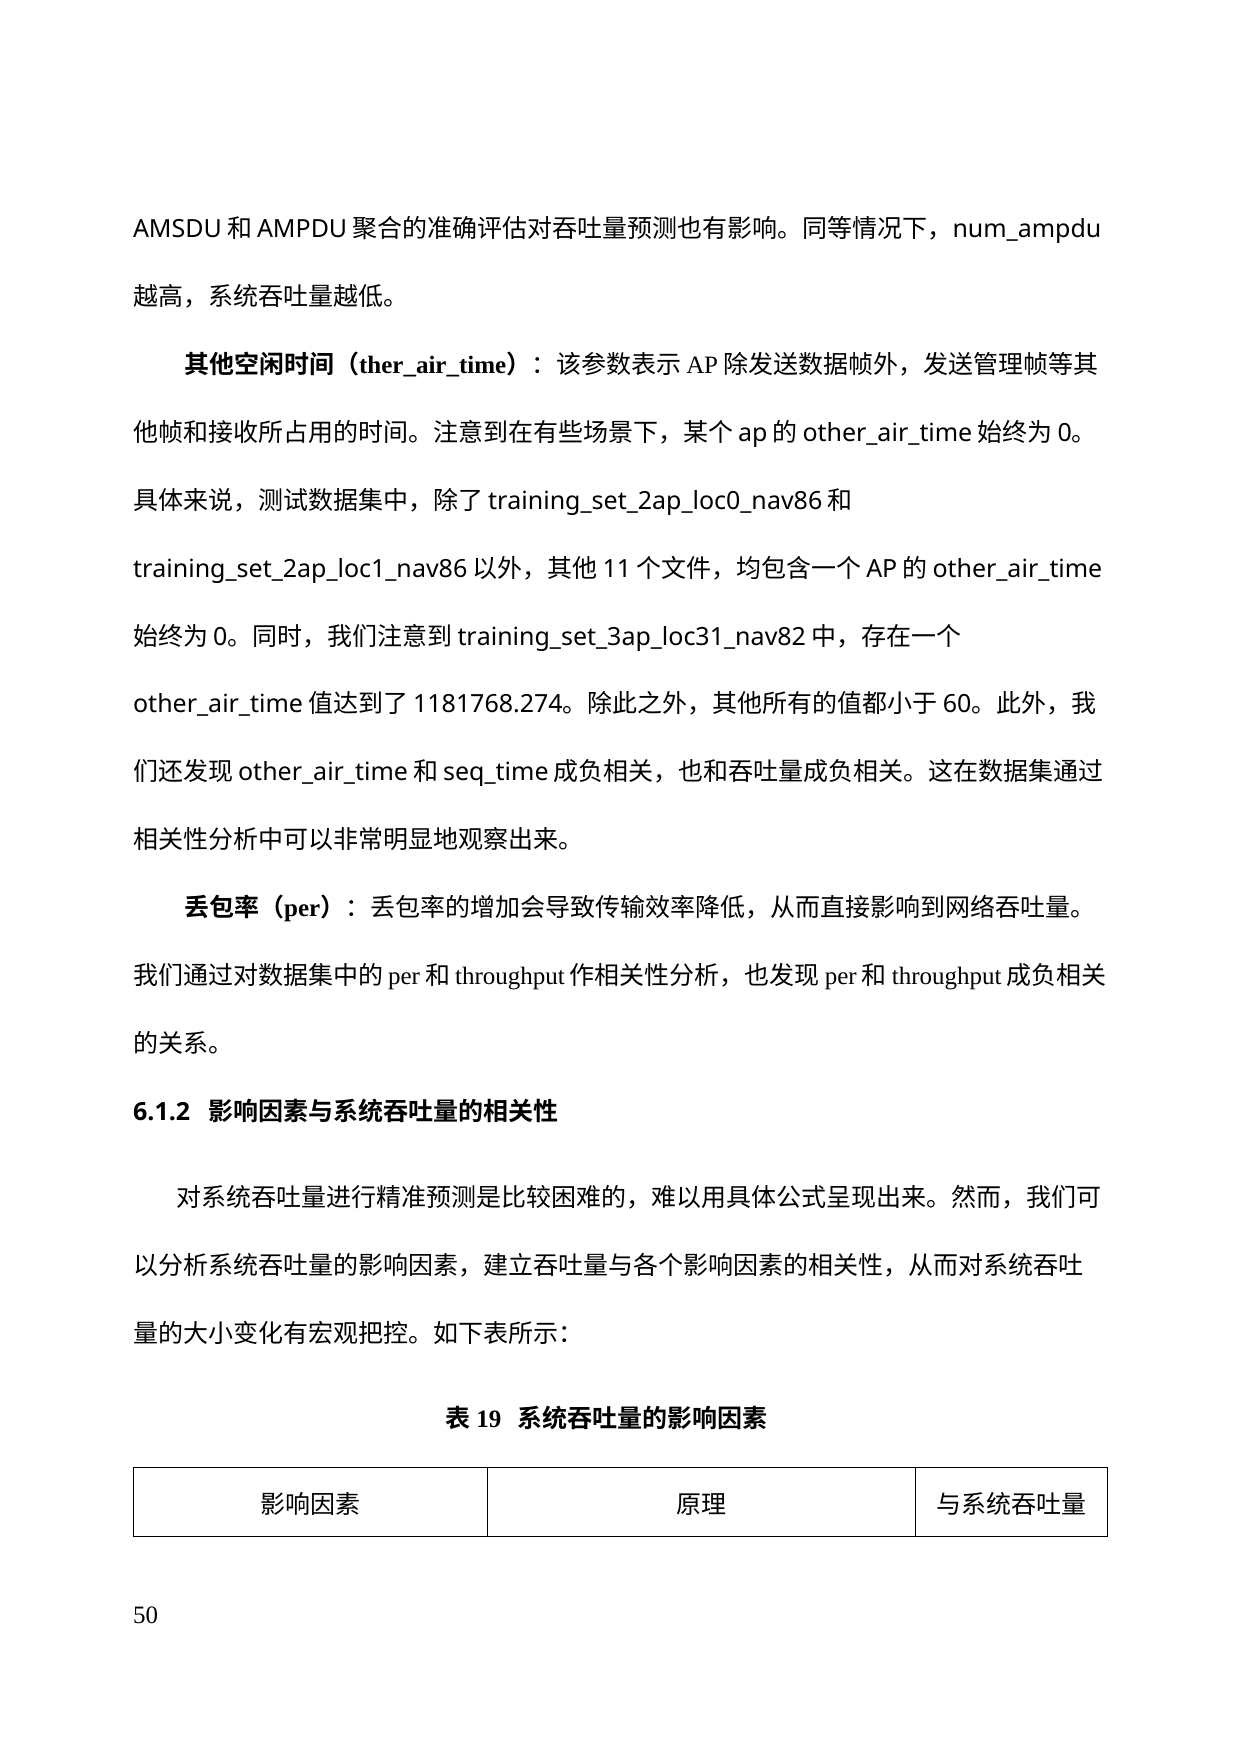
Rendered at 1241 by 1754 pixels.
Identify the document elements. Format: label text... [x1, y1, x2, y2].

text 对系统吞吐量进行精准预测是比较困难的，难以用具体公式呈现出来。然而，我们可以分析系统吞吐量的影响因素，建立吞吐量与各个影响因素的相关性，从而对系统吞吐量的大小变化有宏观把控。如下表所示： [133, 1162, 1107, 1365]
text 其他空闲时间（ther_air_time）：该参数表示AP除发送数据帧外，发送管理帧等其他帧和接收所占用的时间。注意到在有些场景下，某个ap的other_air_time始终为0。具体来说，测试数据集中，除了training_set_2ap_loc0_nav86和training_set_2ap_loc1_nav86以外，其他11个文件，均包含一个AP的other_air_time始终为0。同时，我们注意到training_set_3ap_loc31_nav82中，存在一个other_air_time值达到了1181768.274。除此之外，其他所有的值都小于60。此外，我们还发现other_air_time和seq_time成负相关，也和吞吐量成负相关。这在数据集通过相关性分析中可以非常明显地观察出来。 [133, 328, 1107, 872]
text 丢包率（per）：丢包率的增加会导致传输效率降低，从而直接影响到网络吞吐量。我们通过对数据集中的per和throughput作相关性分析，也发现per和throughput成负相关的关系。 [133, 872, 1107, 1076]
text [133, 193, 1107, 328]
subtitle 影响因素与系统吞吐量的相关性 [133, 1076, 1107, 1143]
table_header 与系统吞吐量的相关性 [916, 1468, 1107, 1536]
table_header 原理 [488, 1468, 915, 1536]
text 系统吞吐量的影响因素 [133, 1382, 1107, 1450]
table_header 影响因素 [134, 1468, 487, 1536]
